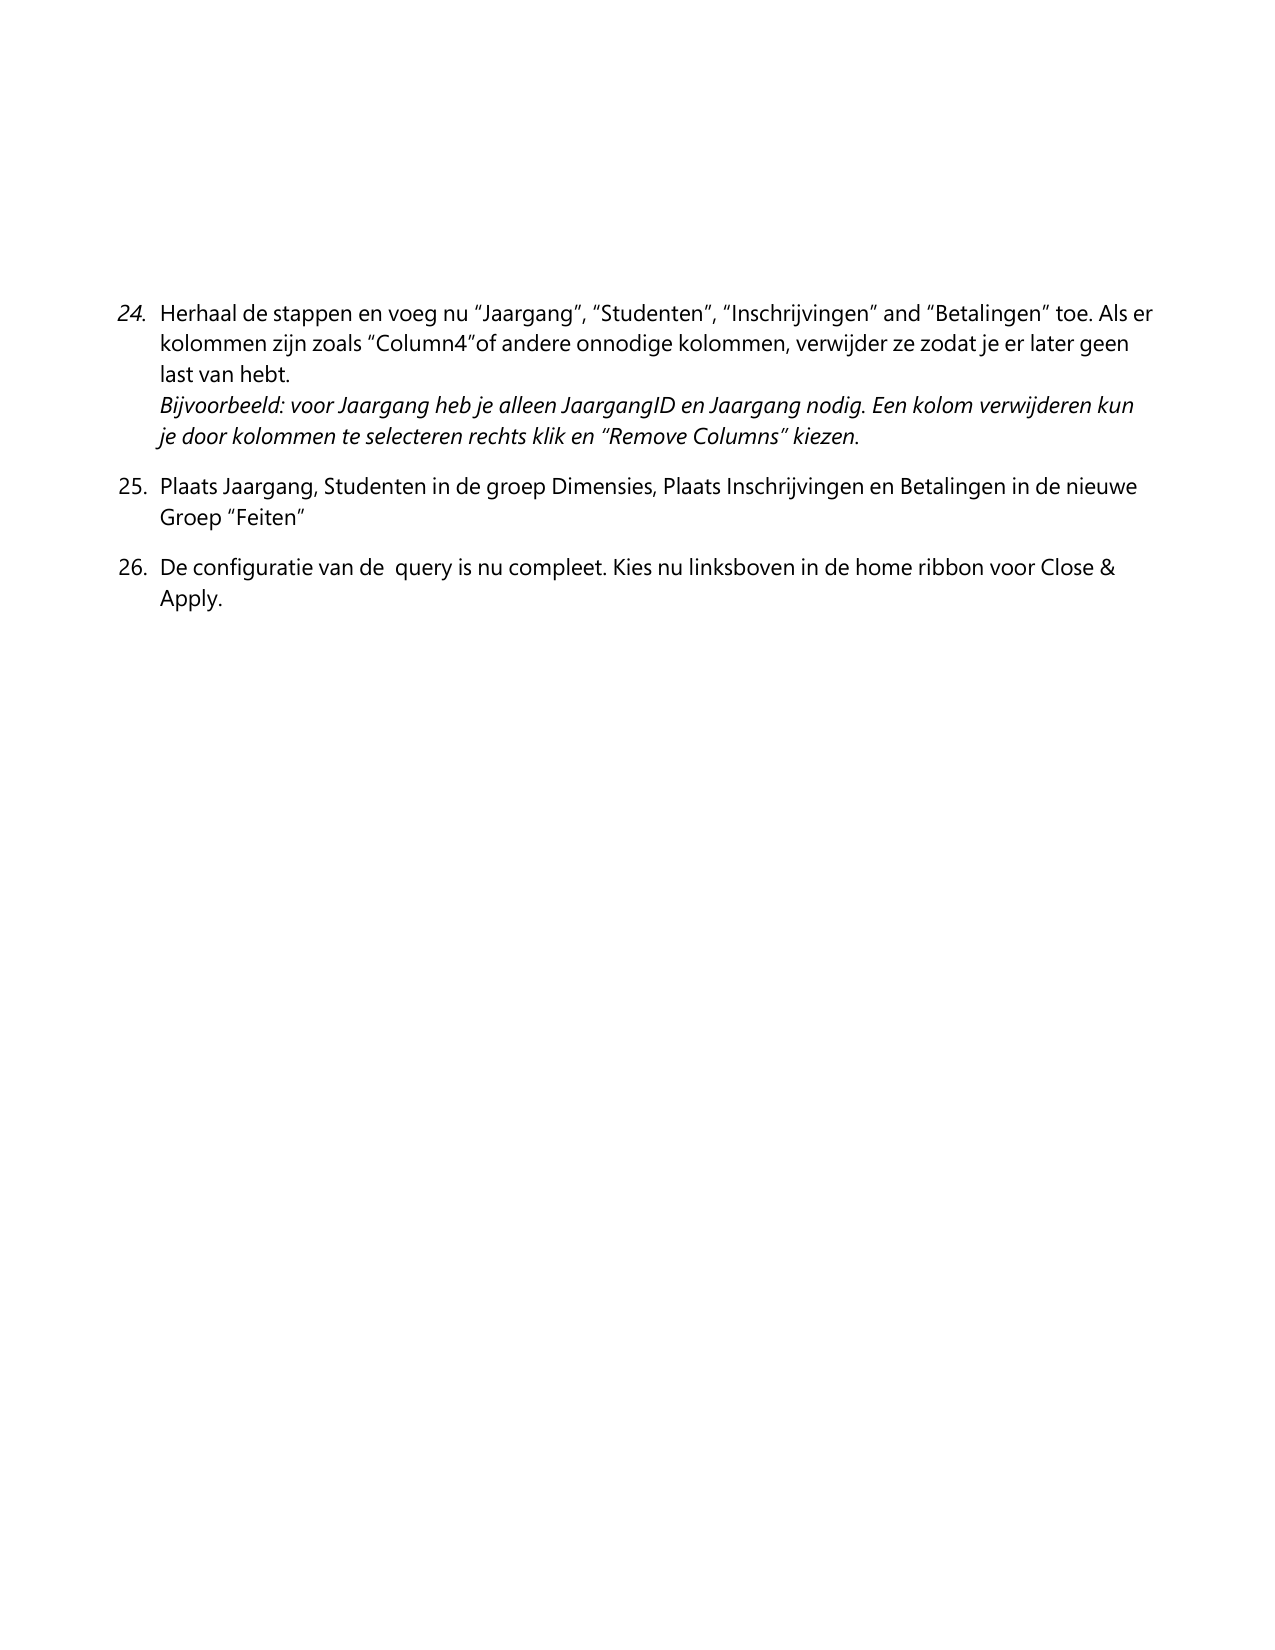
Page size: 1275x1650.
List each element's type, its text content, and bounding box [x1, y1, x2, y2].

text Plaats Jaargang, Studenten in de groep Dimensies, Plaats Inschrijvingen en Betalingen in de nieuwe Groep “Feiten” [118, 470, 1157, 532]
text De configuratie van de query is nu compleet. Kies nu linksboven in de home ribbon voor Close & Apply. [118, 551, 1157, 612]
text Herhaal de stappen en voeg nu “Jaargang”, “Studenten”, “Inschrijvingen” and “Betalingen” toe. Als er kolommen zijn zoals “Column4”of andere onnodige kolommen, verwijder ze zodat je er later geen last van hebt. Bijvoorbeeld: voor Jaargang heb je alleen JaargangID en Jaargang nodig. Een kolom verwijderen kun je door kolommen te selecteren rechts klik en “Remove Columns” kiezen. [118, 297, 1157, 451]
